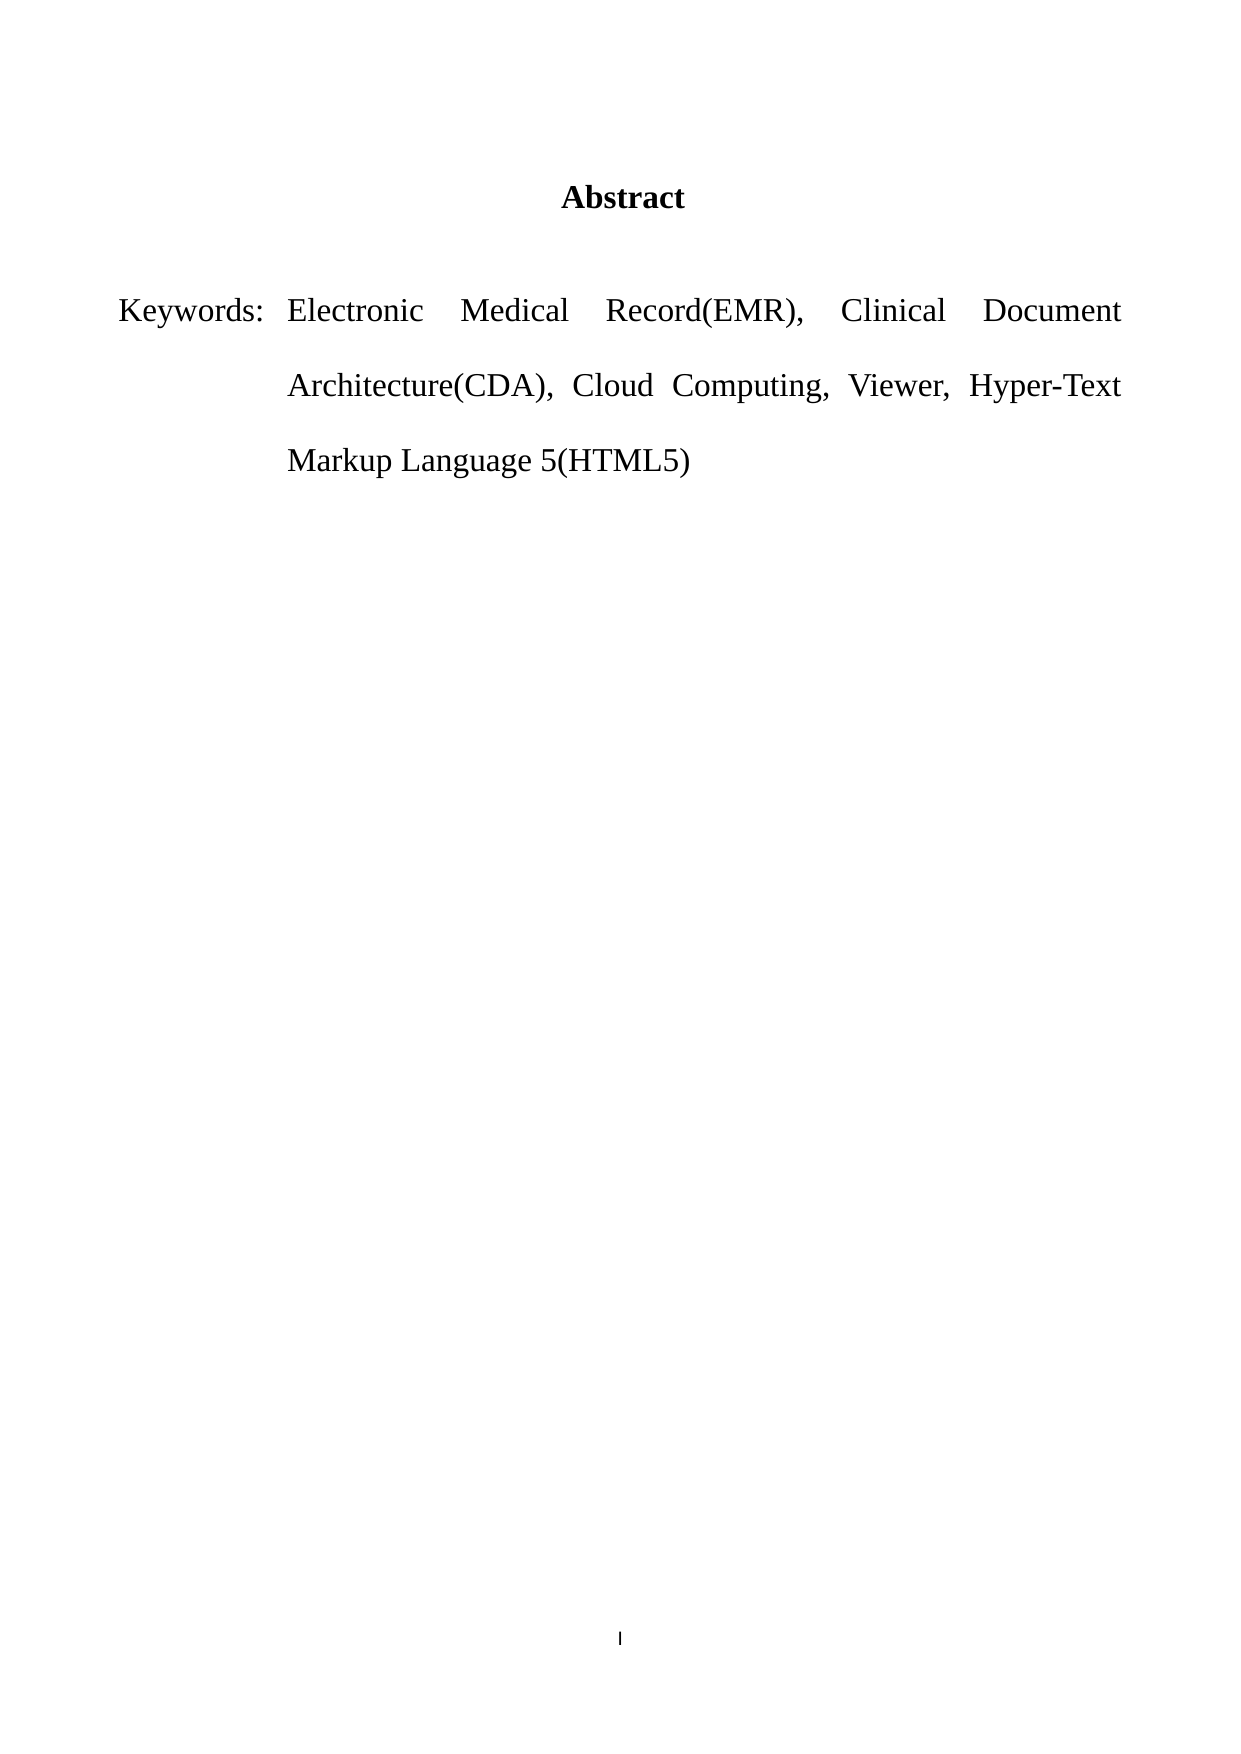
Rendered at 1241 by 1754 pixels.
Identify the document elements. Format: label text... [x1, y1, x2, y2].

subtitle Abstract [561, 159, 709, 234]
text Keywords: Electronic Medical Record(EMR), Clinical Document Architecture(CDA), Cloud Computing, Viewer, Hyper-Text Markup Language 5(HTML5) [118, 272, 1122, 497]
